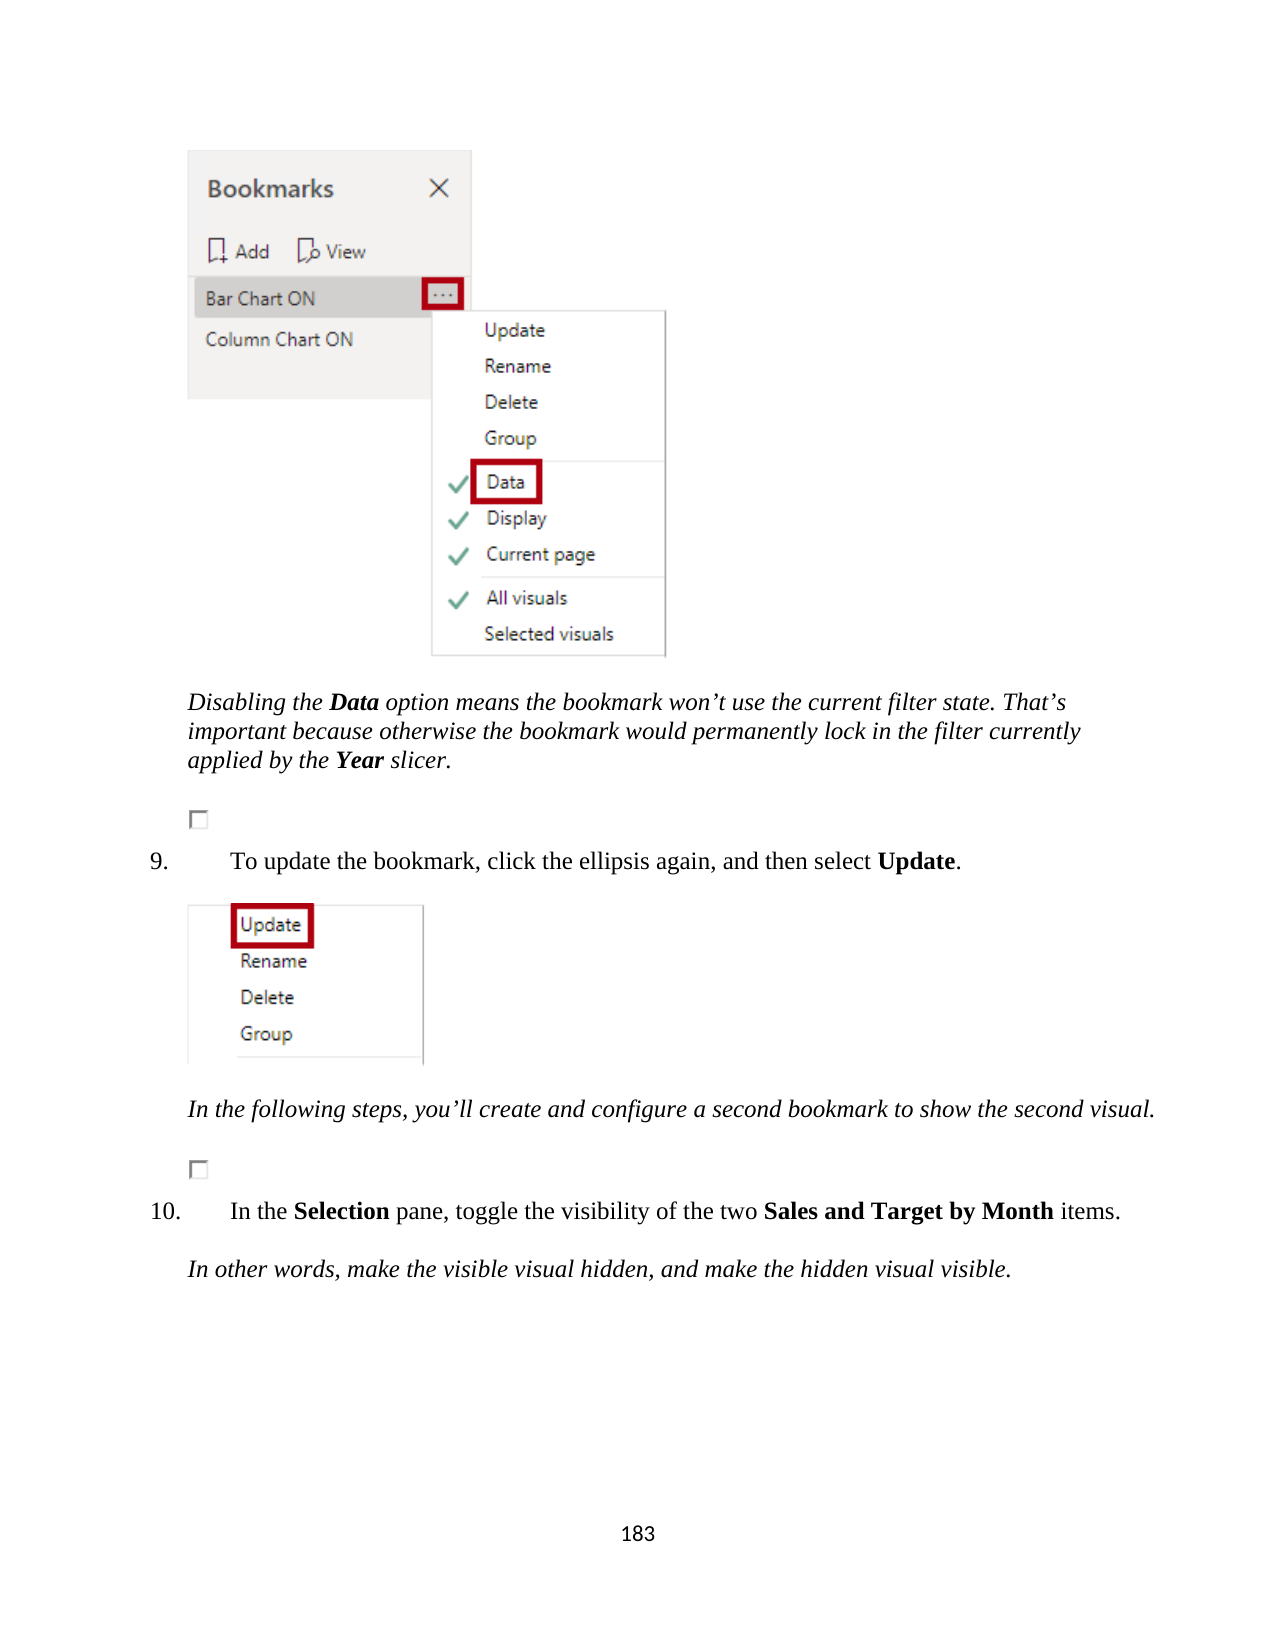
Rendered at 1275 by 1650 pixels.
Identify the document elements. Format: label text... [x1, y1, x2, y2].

text In the following steps, you’ll create and configure a second bookmark to show the second visual. [187, 1094, 1162, 1123]
picture [187, 903, 426, 1066]
list In the Selection pane, toggle the visibility of the two Sales and Target by Month items. [150, 1152, 1162, 1224]
picture [187, 150, 668, 658]
text Disabling the Data option means the bookmark won’t use the current filter state. That’s important because otherwise the bookmark would permanently lock in the filter currently applied by the Year slicer. [187, 687, 1162, 773]
text In other words, make the visible visual hidden, and make the hidden visual visible. [187, 1254, 1162, 1282]
list To update the bookmark, click the ellipsis again, and then select Update. [150, 803, 1162, 875]
